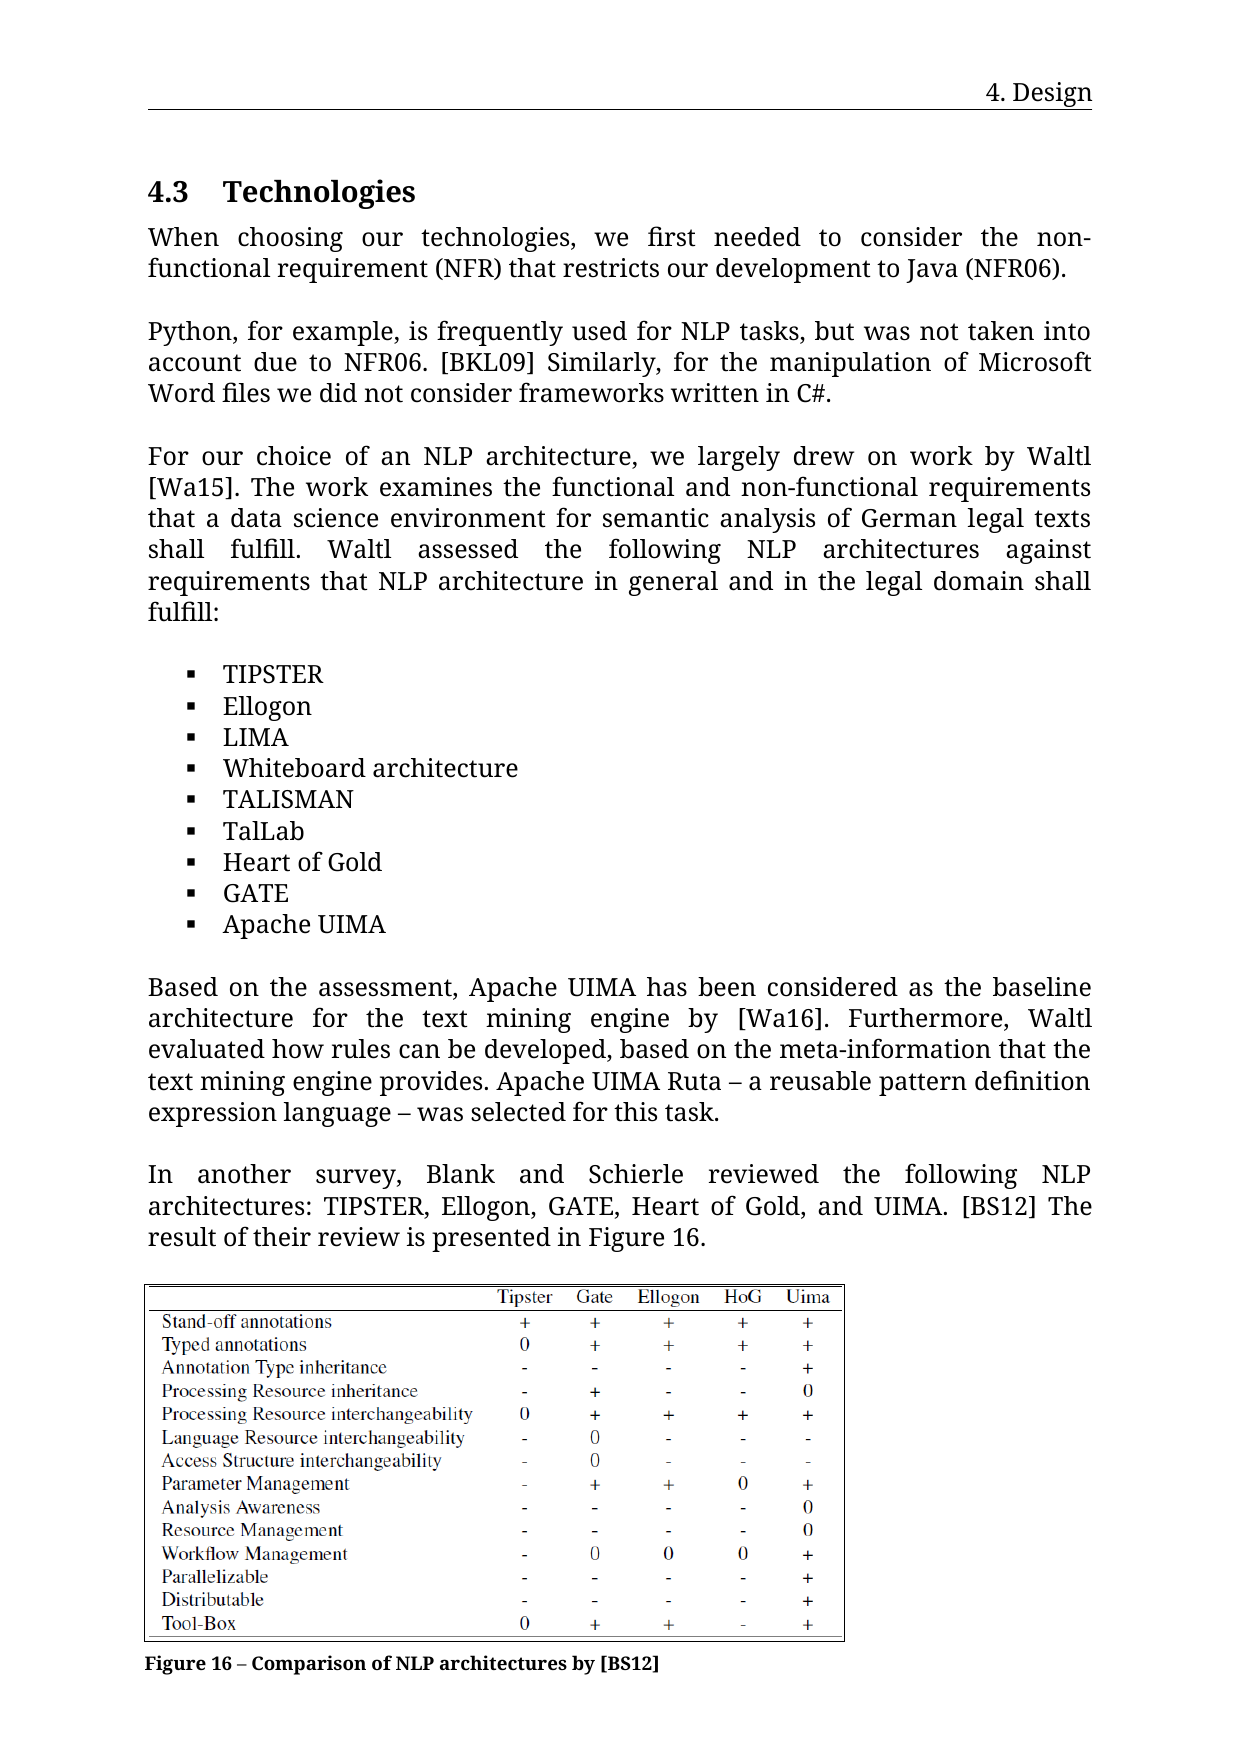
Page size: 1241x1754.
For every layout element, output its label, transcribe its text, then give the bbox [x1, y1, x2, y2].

picture [145, 1285, 844, 1641]
text For our choice of an NLP architecture, we largely drew on work by Waltl [Wa15]. The work examines the functional and non-functional requirements that a data science environment for semantic analysis of German legal texts shall fulfill. Waltl assessed the following NLP architectures against requirements that NLP architecture in general and in the legal domain shall fulfill: [148, 440, 1092, 627]
list Ellogon [185, 690, 1092, 721]
list TIPSTER [185, 659, 1092, 690]
list Heart of Gold [185, 846, 1092, 877]
text Based on the assessment, Apache UIMA has been considered as the baseline architecture for the text mining engine by [Wa16]. Furthermore, Waltl evaluated how rules can be developed, based on the meta-information that the text mining engine provides. Apache UIMA Ruta – a reusable pattern definition expression language – was selected for this task. [148, 971, 1092, 1127]
text Python, for example, is frequently used for NLP tasks, but was not taken into account due to NFR06. [BKL09] Similarly, for the manipulation of Microsoft Word files we did not consider frameworks written in C#. [148, 315, 1092, 409]
list GATE [185, 877, 1092, 909]
text In another survey, Blank and Schierle reviewed the following NLP architectures: TIPSTER, Ellogon, GATE, Heart of Gold, and UIMA. [BS12] The result of their review is presented in Figure 16. [148, 1159, 1092, 1252]
list Whiteboard architecture [185, 752, 1092, 784]
list LIMA [185, 721, 1092, 752]
list Apache UIMA [185, 909, 1092, 940]
text When choosing our technologies, we first needed to consider the non-functional requirement (NFR) that restricts our development to Java (NFR06). [148, 221, 1092, 284]
subtitle Technologies [148, 177, 1092, 209]
list TALISMAN [185, 784, 1092, 815]
list TalLab [185, 815, 1092, 846]
